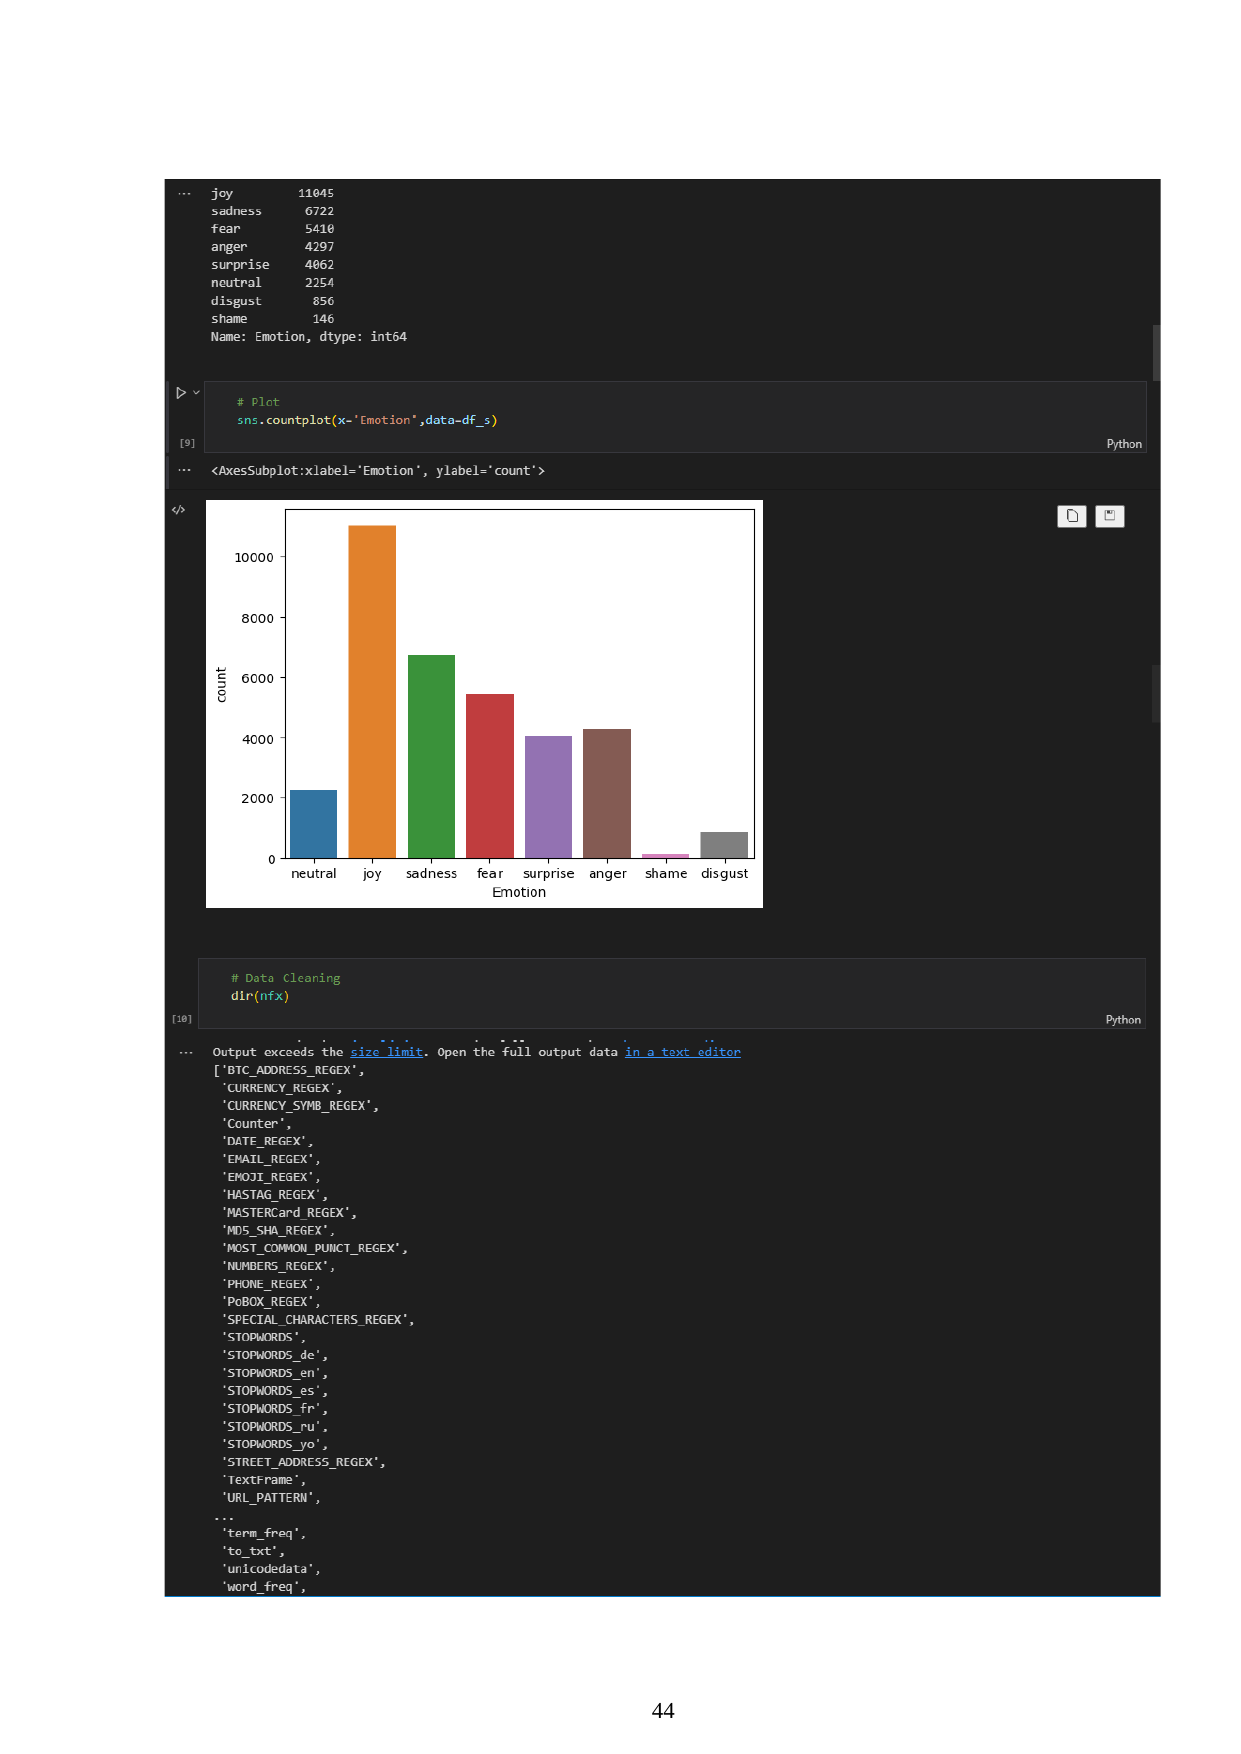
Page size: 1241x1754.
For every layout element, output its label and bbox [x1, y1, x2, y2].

picture [164, 179, 1161, 1597]
